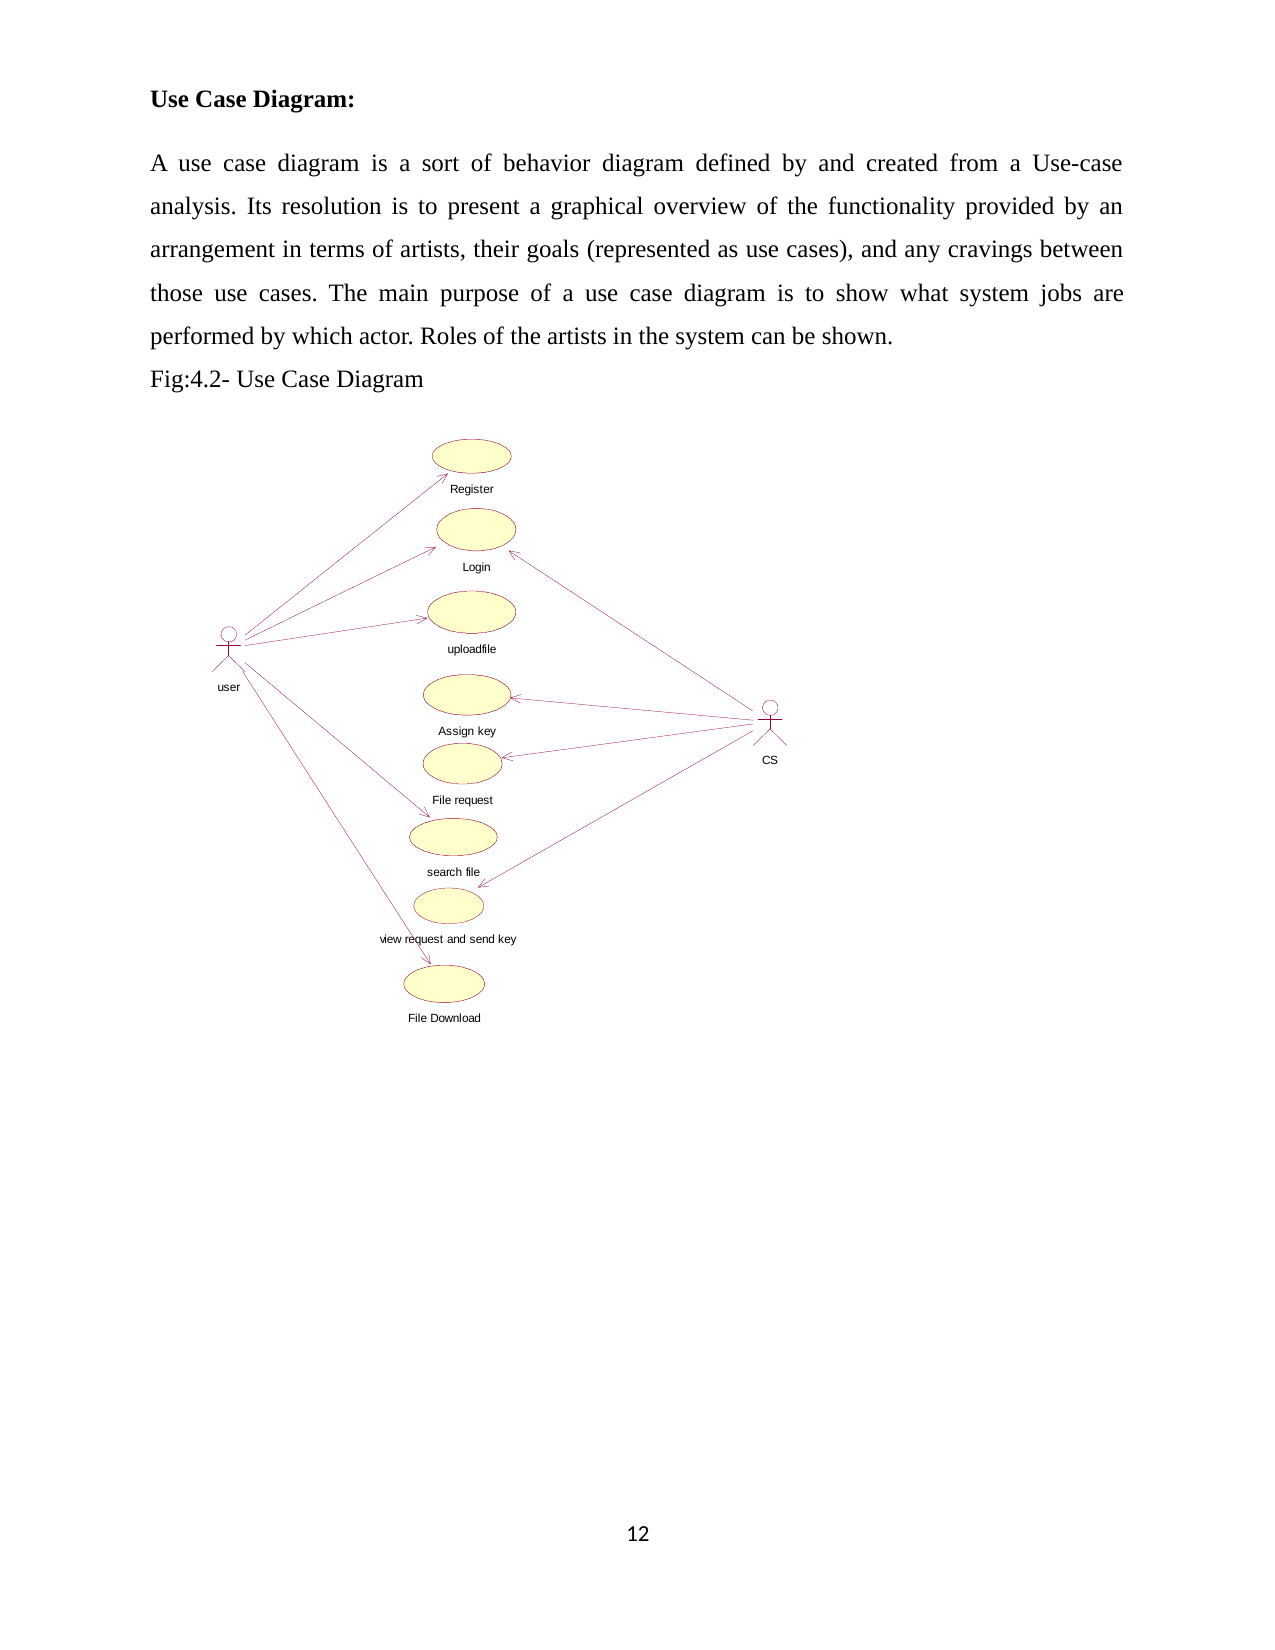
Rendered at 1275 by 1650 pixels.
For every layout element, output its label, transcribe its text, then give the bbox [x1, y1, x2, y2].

text Fig:4.2- Use Case Diagram [150, 364, 1125, 393]
text Use Case Diagram: [150, 84, 1125, 113]
text A use case diagram is a sort of behavior diagram defined by and created from a Use-case analysis. Its resolution is to present a graphical overview of the functionality provided by an arrangement in terms of artists, their goals (represented as use cases), and any cravings between those use cases. The main purpose of a use case diagram is to show what system jobs are performed by which actor. Roles of the artists in the system can be shown. [150, 148, 1125, 349]
